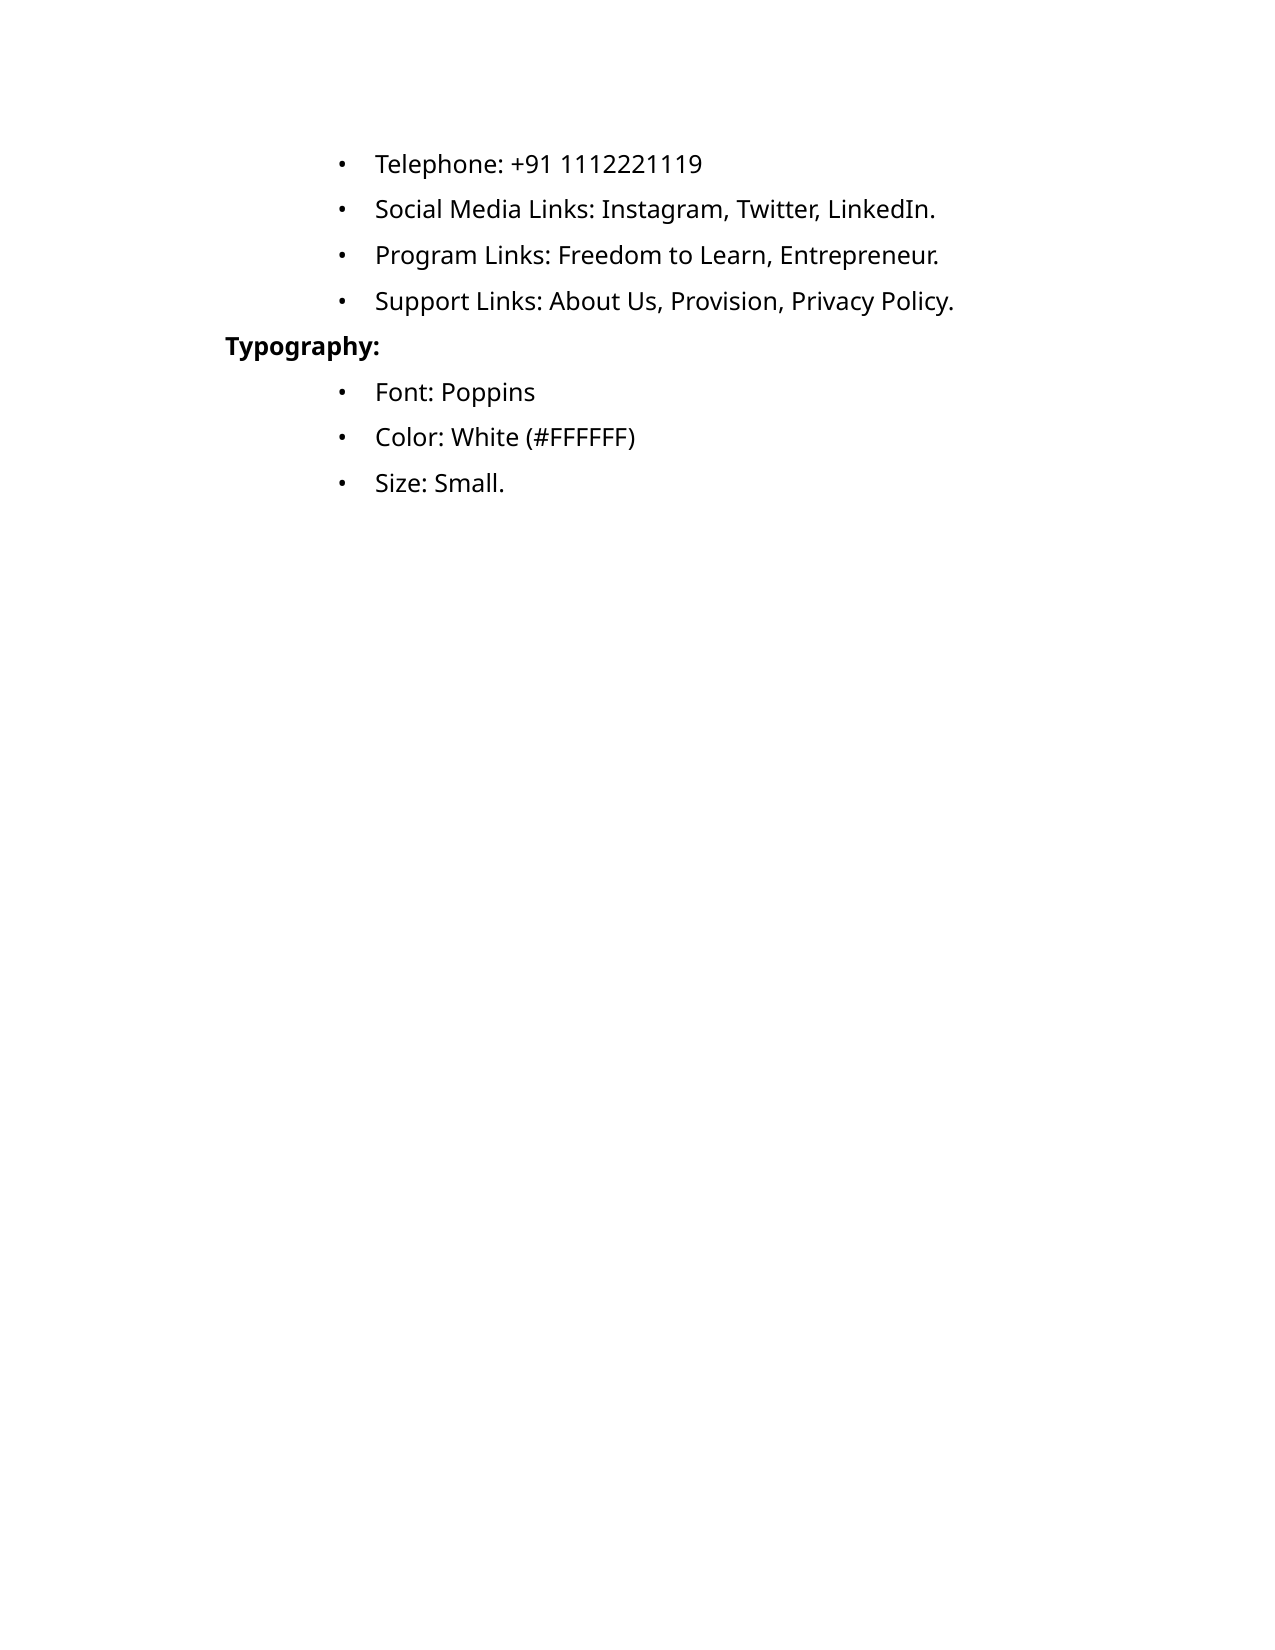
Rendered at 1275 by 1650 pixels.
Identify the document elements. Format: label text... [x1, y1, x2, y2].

list Color: White (#FFFFFF) [337, 424, 1125, 453]
list Telephone: +91 1112221119 [337, 150, 1125, 179]
list Program Links: Freedom to Learn, Entrepreneur. [337, 241, 1125, 270]
list Size: Small. [337, 469, 1125, 498]
list Font: Poppins [337, 378, 1125, 407]
list Social Media Links: Instagram, Twitter, LinkedIn. [337, 196, 1125, 224]
text Typography: [120, 332, 1125, 361]
list Support Links: About Us, Provision, Privacy Policy. [337, 287, 1125, 316]
